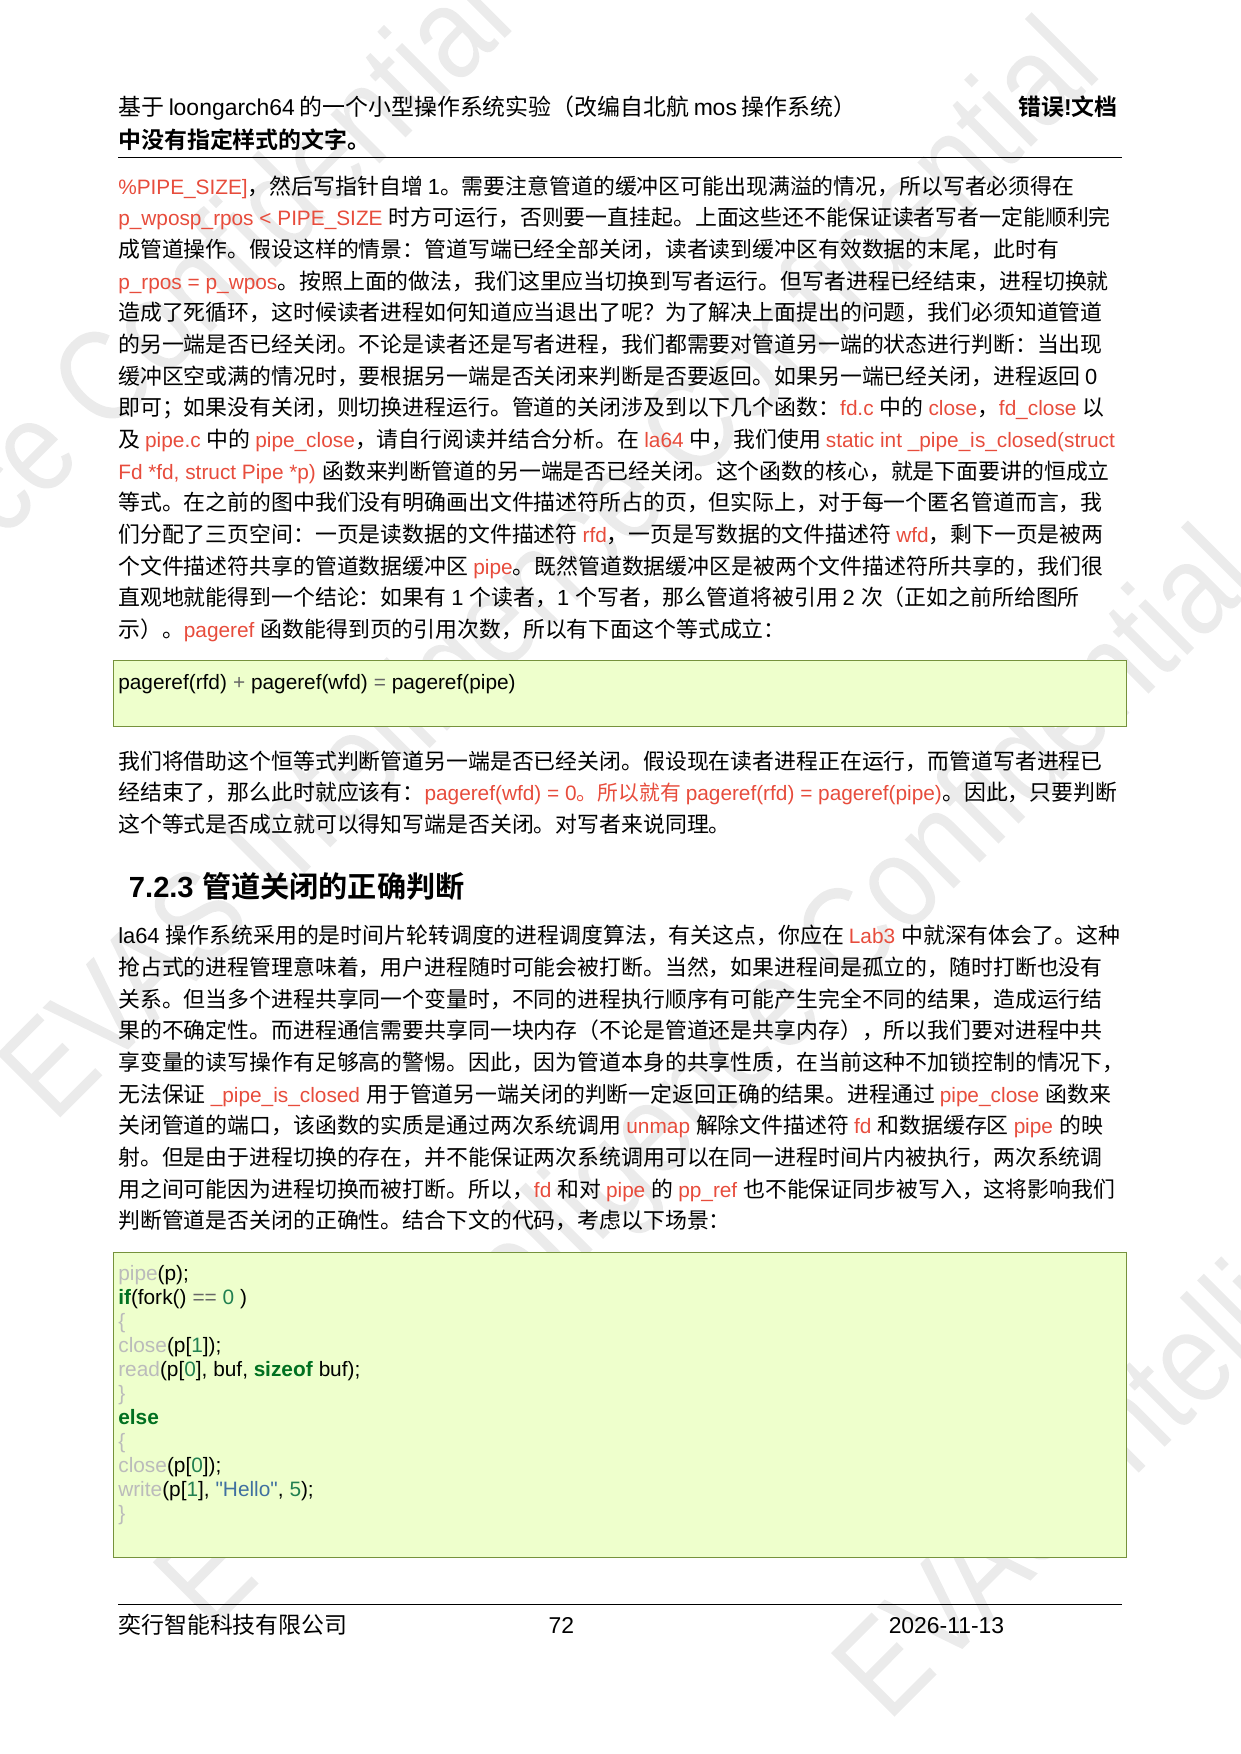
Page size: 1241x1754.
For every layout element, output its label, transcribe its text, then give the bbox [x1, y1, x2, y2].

text pageref(rfd) + pageref(wfd) = pageref(pipe) [114, 661, 1126, 726]
subtitle 7.2.3 管道关闭的正确判断 [129, 864, 1122, 906]
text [118, 169, 1122, 644]
text pipe(p); if(fork() == 0 ) { close(p[1]); read(p[0], buf, sizeof buf); } else { close(p[0]); write(p[1], "Hello", 5); } [114, 1253, 1126, 1557]
text la64 操作系统采用的是时间片轮转调度的进程调度算法，有关这点，你应在 Lab3 中就深有体会了。这种抢占式的进程管理意味着，用户进程随时可能会被打断。当然，如果进程间是孤立的，随时打断也没有关系。但当多个进程共享同一个变量时，不同的进程执行顺序有可能产生完全不同的结果，造成运行结果的不确定性。而进程通信需要共享同一块内存（不论是管道还是共享内存），所以我们要对进程中共享变量的读写操作有足够高的警惕。因此，因为管道本身的共享性质，在当前这种不加锁控制的情况下，无法保证 _pipe_is_closed 用于管道另一端关闭的判断一定返回正确的结果。进程通过 pipe_close 函数来关闭管道的端口，该函数的实质是通过两次系统调用 unmap 解除文件描述符 fd 和数据缓存区 pipe 的映射。但是由于进程切换的存在，并不能保证两次系统调用可以在同一进程时间片内被执行，两次系统调用之间可能因为进程切换而被打断。所以，fd 和对 pipe 的 pp_ref 也不能保证同步被写入，这将影响我们判断管道是否关闭的正确性。结合下文的代码，考虑以下场景： [118, 918, 1122, 1235]
text 我们将借助这个恒等式判断管道另一端是否已经关闭。假设现在读者进程正在运行，而管道写者进程已经结束了，那么此时就应该有：pageref(wfd) = 0。所以就有 pageref(rfd) = pageref(pipe)。因此，只要判断这个等式是否成立就可以得知写端是否关闭。对写者来说同理。 [118, 744, 1122, 839]
